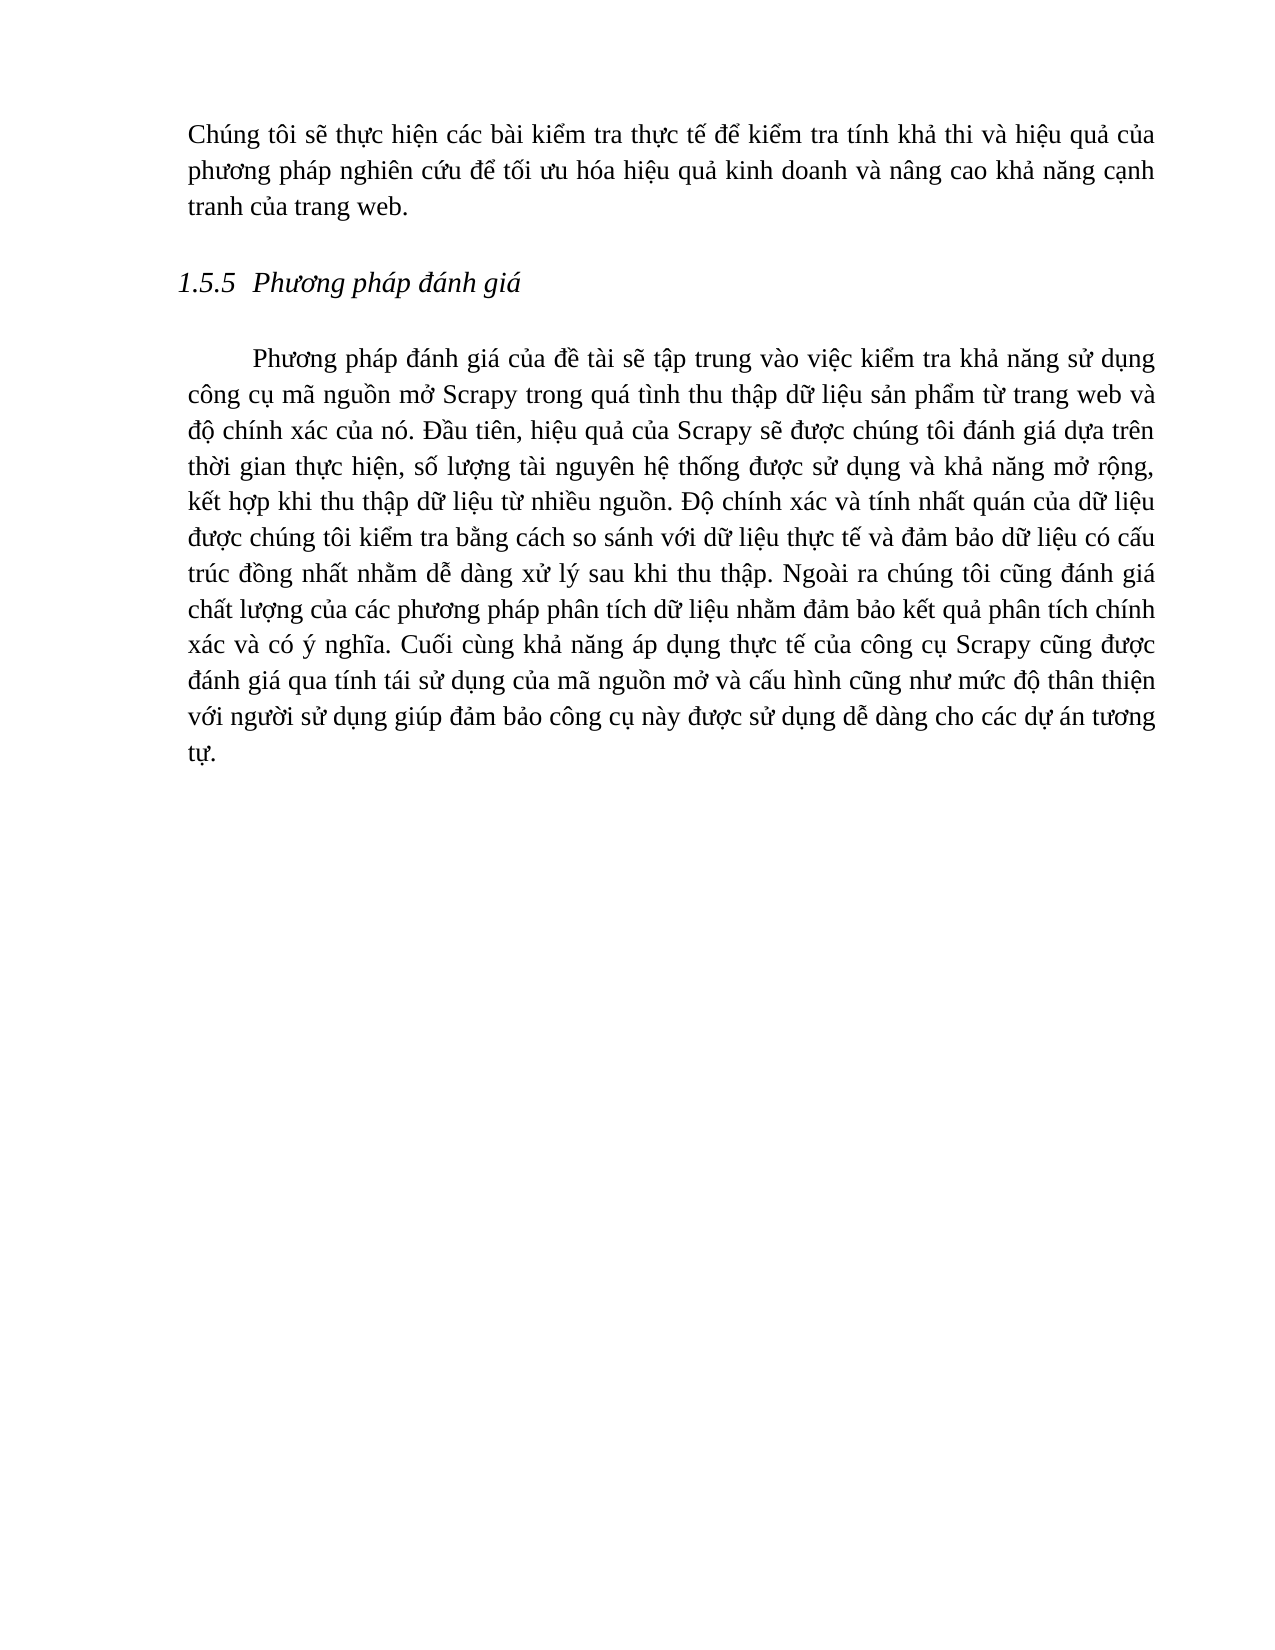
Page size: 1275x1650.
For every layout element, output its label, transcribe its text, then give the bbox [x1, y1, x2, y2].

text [188, 118, 1157, 221]
list Phương pháp đánh giá [177, 265, 1157, 298]
text Phương pháp đánh giá của đề tài sẽ tập trung vào việc kiểm tra khả năng sử dụng công cụ mã nguồn mở Scrapy trong quá tình thu thập dữ liệu sản phẩm từ trang web và độ chính xác của nó. Đầu tiên, hiệu quả của Scrapy sẽ được chúng tôi đánh giá dựa trên thời gian thực hiện, số lượng tài nguyên hệ thống được sử dụng và khả năng mở rộng, kết hợp khi thu thập dữ liệu từ nhiều nguồn. Độ chính xác và tính nhất quán của dữ liệu được chúng tôi kiểm tra bằng cách so sánh với dữ liệu thực tế và đảm bảo dữ liệu có cấu trúc đồng nhất nhằm dễ dàng xử lý sau khi thu thập. Ngoài ra chúng tôi cũng đánh giá chất lượng của các phương pháp phân tích dữ liệu nhằm đảm bảo kết quả phân tích chính xác và có ý nghĩa. Cuối cùng khả năng áp dụng thực tế của công cụ Scrapy cũng được đánh giá qua tính tái sử dụng của mã nguồn mở và cấu hình cũng như mức độ thân thiện với người sử dụng giúp đảm bảo công cụ này được sử dụng dễ dàng cho các dự án tương tự. [188, 343, 1157, 767]
